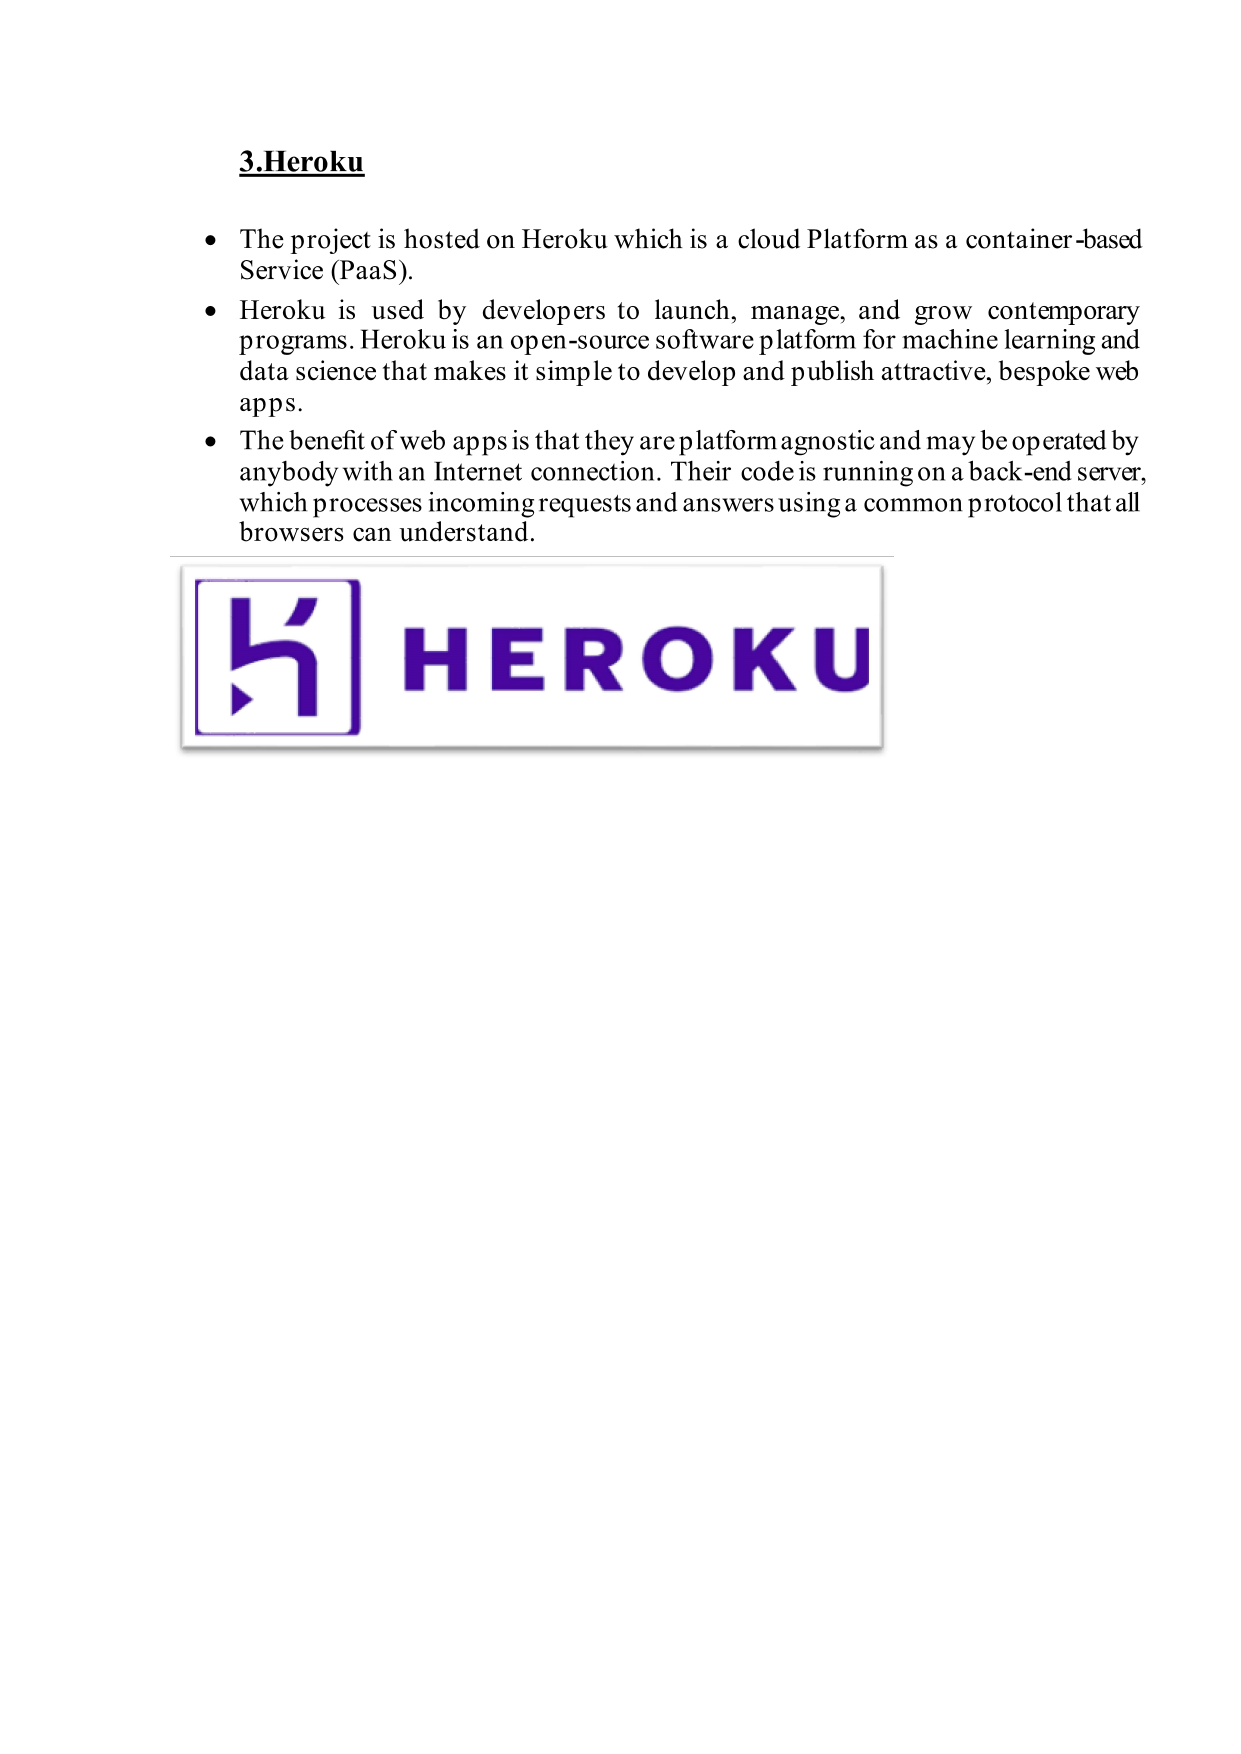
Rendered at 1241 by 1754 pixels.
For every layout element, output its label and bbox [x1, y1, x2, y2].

picture [169, 150, 1146, 763]
